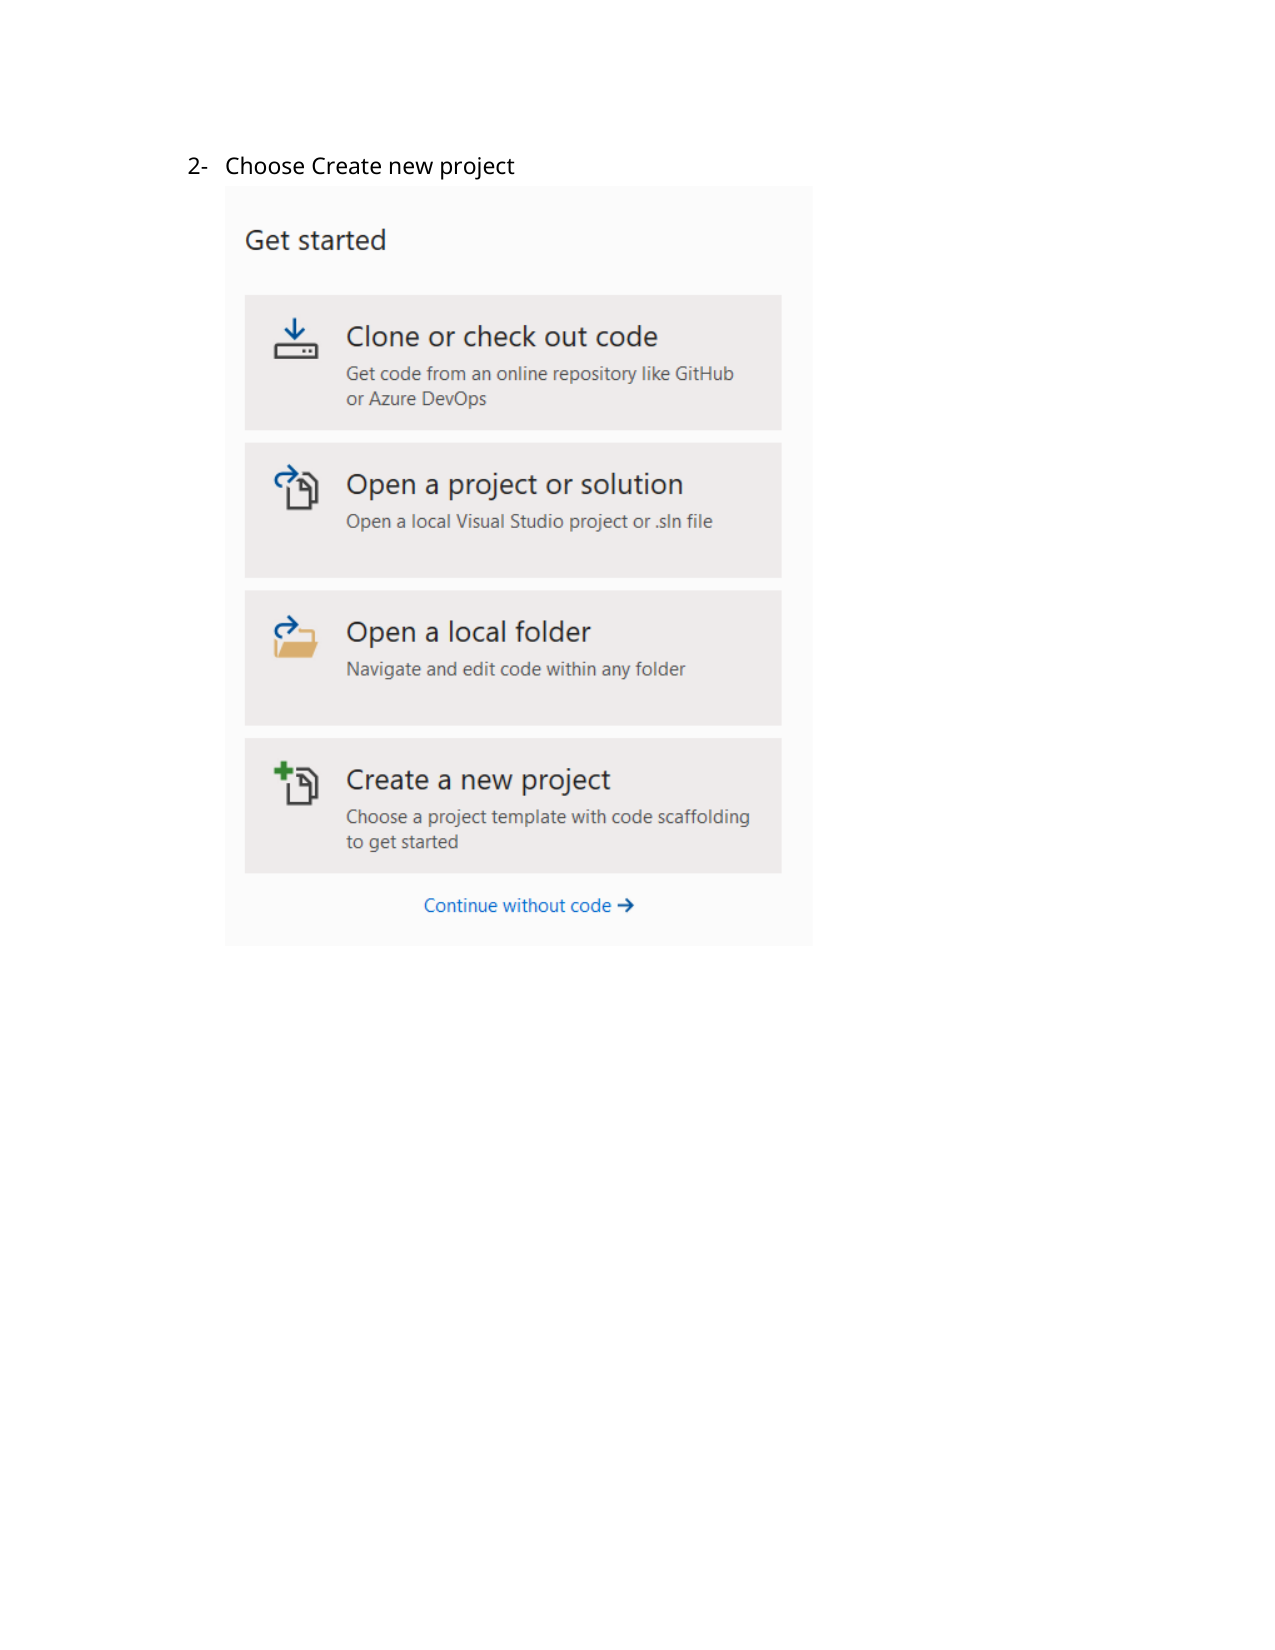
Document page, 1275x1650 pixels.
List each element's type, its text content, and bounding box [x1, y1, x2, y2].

picture [225, 186, 813, 946]
